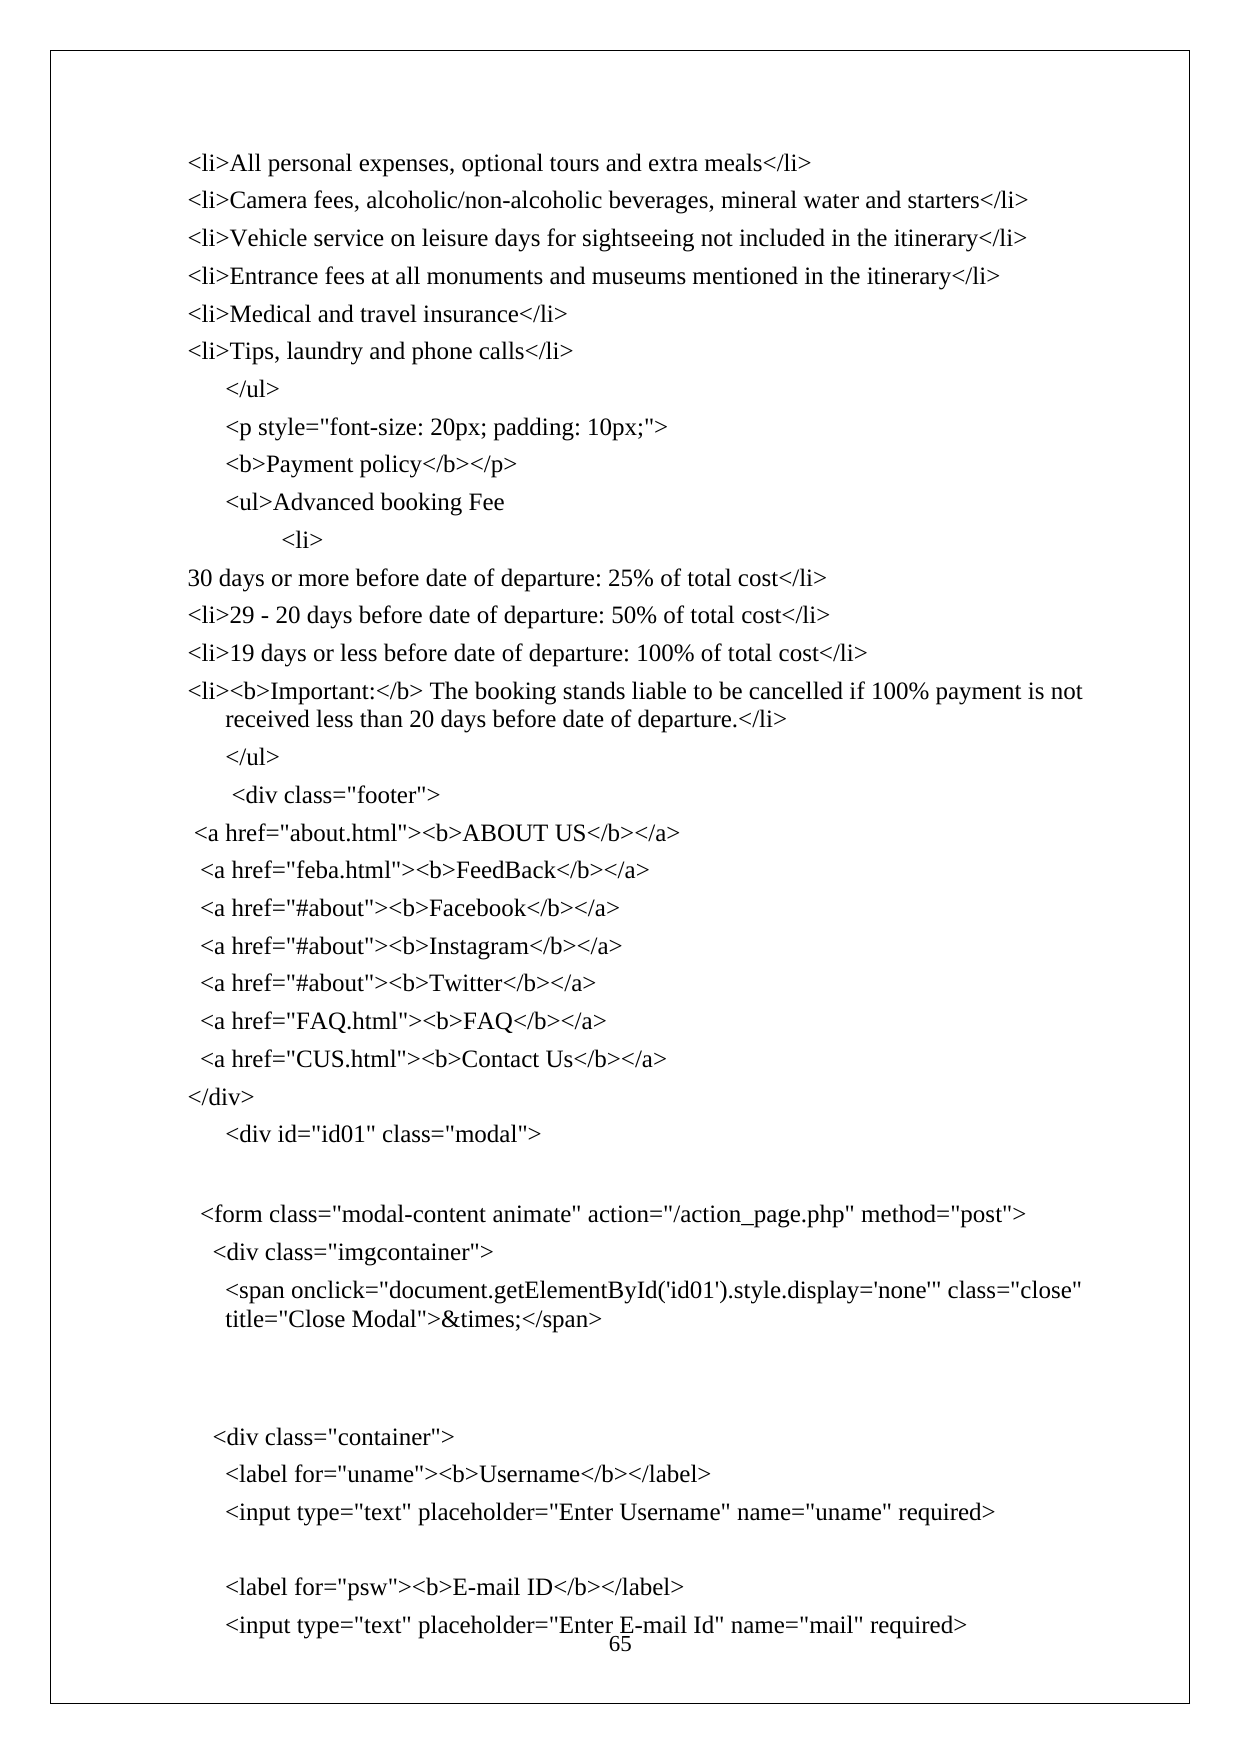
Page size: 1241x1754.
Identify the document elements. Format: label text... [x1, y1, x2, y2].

subtitle <a href="#about"><b>Facebook</b></a> [187, 893, 1140, 922]
subtitle <a href="#about"><b>Twitter</b></a> [187, 968, 1140, 997]
subtitle <form class="modal-content animate" action="/action_page.php" method="post"> [187, 1199, 1140, 1228]
subtitle <li>Medical and travel insurance</li> [187, 299, 1140, 327]
subtitle <div class="footer"> [187, 780, 1140, 809]
subtitle <label for="psw"><b>E-mail ID</b></label> [187, 1572, 1140, 1601]
subtitle <li>Vehicle service on leisure days for sightseeing not included in the itinerary</li> [187, 223, 1140, 252]
subtitle <a href="CUS.html"><b>Contact Us</b></a> [187, 1044, 1140, 1073]
subtitle <a href="#about"><b>Instagram</b></a> [187, 931, 1140, 959]
subtitle </ul> [187, 374, 1140, 403]
subtitle <a href="FAQ.html"><b>FAQ</b></a> [187, 1006, 1140, 1035]
subtitle <li>All personal expenses, optional tours and extra meals</li> [187, 148, 1140, 177]
subtitle <div class="container"> [187, 1422, 1140, 1450]
subtitle <div class="imgcontainer"> [187, 1237, 1140, 1266]
subtitle <li>29 - 20 days before date of departure: 50% of total cost</li> [187, 600, 1140, 629]
subtitle <b>Payment policy</b></p> [187, 449, 1140, 478]
subtitle <input type="text" placeholder="Enter E-mail Id" name="mail" required> [187, 1610, 1140, 1639]
subtitle <ul>Advanced booking Fee [187, 487, 1140, 516]
subtitle <label for="uname"><b>Username</b></label> [187, 1459, 1140, 1488]
subtitle <a href="feba.html"><b>FeedBack</b></a> [187, 855, 1140, 884]
subtitle </div> [187, 1082, 1140, 1110]
subtitle </ul> [187, 742, 1140, 771]
subtitle 30 days or more before date of departure: 25% of total cost</li> [187, 563, 1140, 591]
subtitle <li><b>Important:</b> The booking stands liable to be cancelled if 100% payment is not received less than 20 days before date of departure.</li> [187, 676, 1140, 733]
subtitle <div id="id01" class="modal"> [187, 1119, 1140, 1148]
subtitle <p style="font-size: 20px; padding: 10px;"> [187, 412, 1140, 441]
subtitle <a href="about.html"><b>ABOUT US</b></a> [187, 818, 1140, 846]
subtitle <li> [187, 525, 1140, 554]
subtitle <li>Camera fees, alcoholic/non-alcoholic beverages, mineral water and starters</li> [187, 186, 1140, 214]
subtitle <li>Entrance fees at all monuments and museums mentioned in the itinerary</li> [187, 261, 1140, 290]
subtitle <span onclick="document.getElementById('id01').style.display='none'" class="close" title="Close Modal">&times;</span> [187, 1275, 1140, 1332]
subtitle <input type="text" placeholder="Enter Username" name="uname" required> [187, 1497, 1140, 1526]
subtitle <li>Tips, laundry and phone calls</li> [187, 336, 1140, 365]
subtitle <li>19 days or less before date of departure: 100% of total cost</li> [187, 638, 1140, 667]
